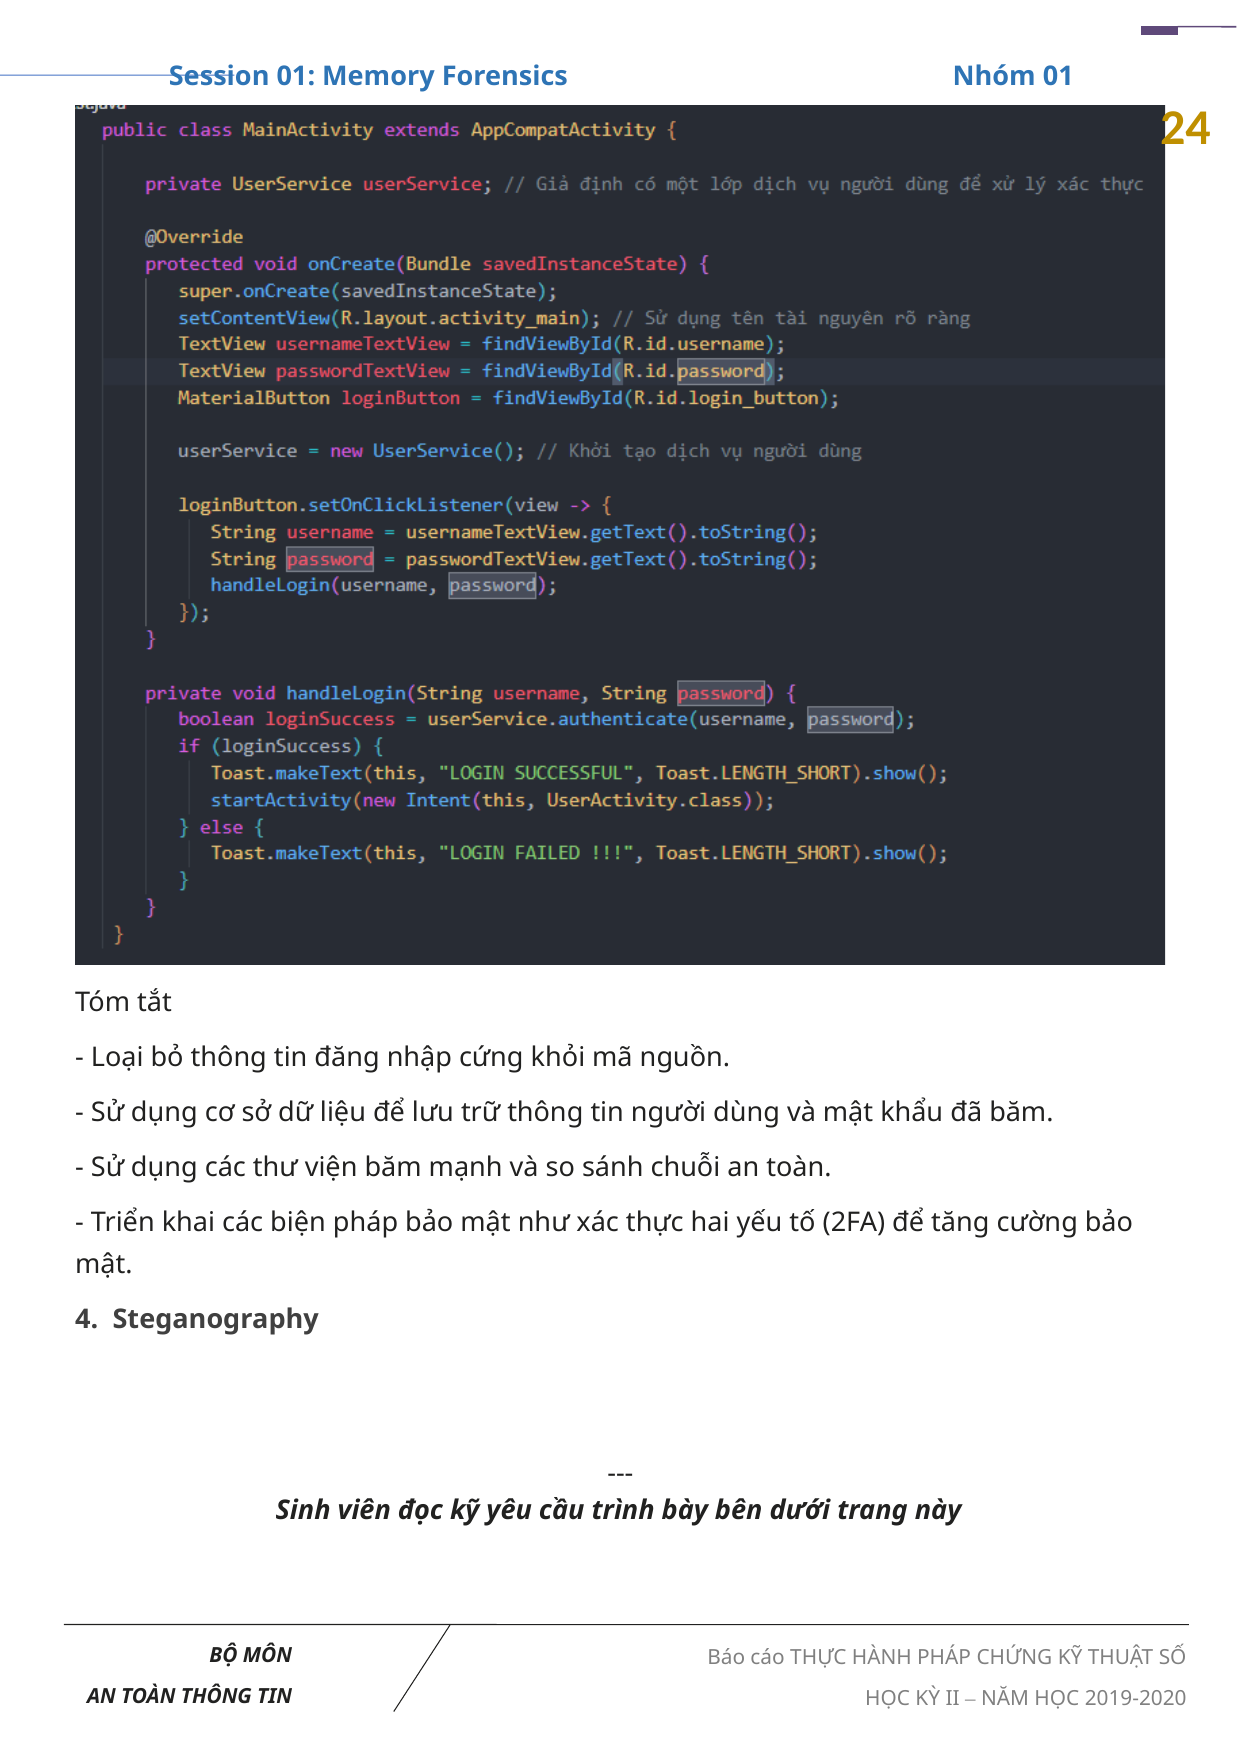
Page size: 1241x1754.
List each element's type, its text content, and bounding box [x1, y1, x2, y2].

text - Sử dụng các thư viện băm mạnh và so sánh chuỗi an toàn. [75, 1147, 1165, 1184]
text - Loại bỏ thông tin đăng nhập cứng khỏi mã nguồn. [75, 1038, 1165, 1074]
picture [75, 105, 1166, 965]
text Sinh viên đọc kỹ yêu cầu trình bày bên dưới trang này [75, 1490, 1165, 1527]
text - Sử dụng cơ sở dữ liệu để lưu trữ thông tin người dùng và mật khẩu đã băm. [75, 1092, 1165, 1129]
text --- [75, 1453, 1165, 1490]
subtitle Steganography [75, 1299, 1165, 1336]
text - Triển khai các biện pháp bảo mật như xác thực hai yếu tố (2FA) để tăng cường bảo mật. [75, 1202, 1165, 1282]
text Tóm tắt [75, 983, 1165, 1019]
